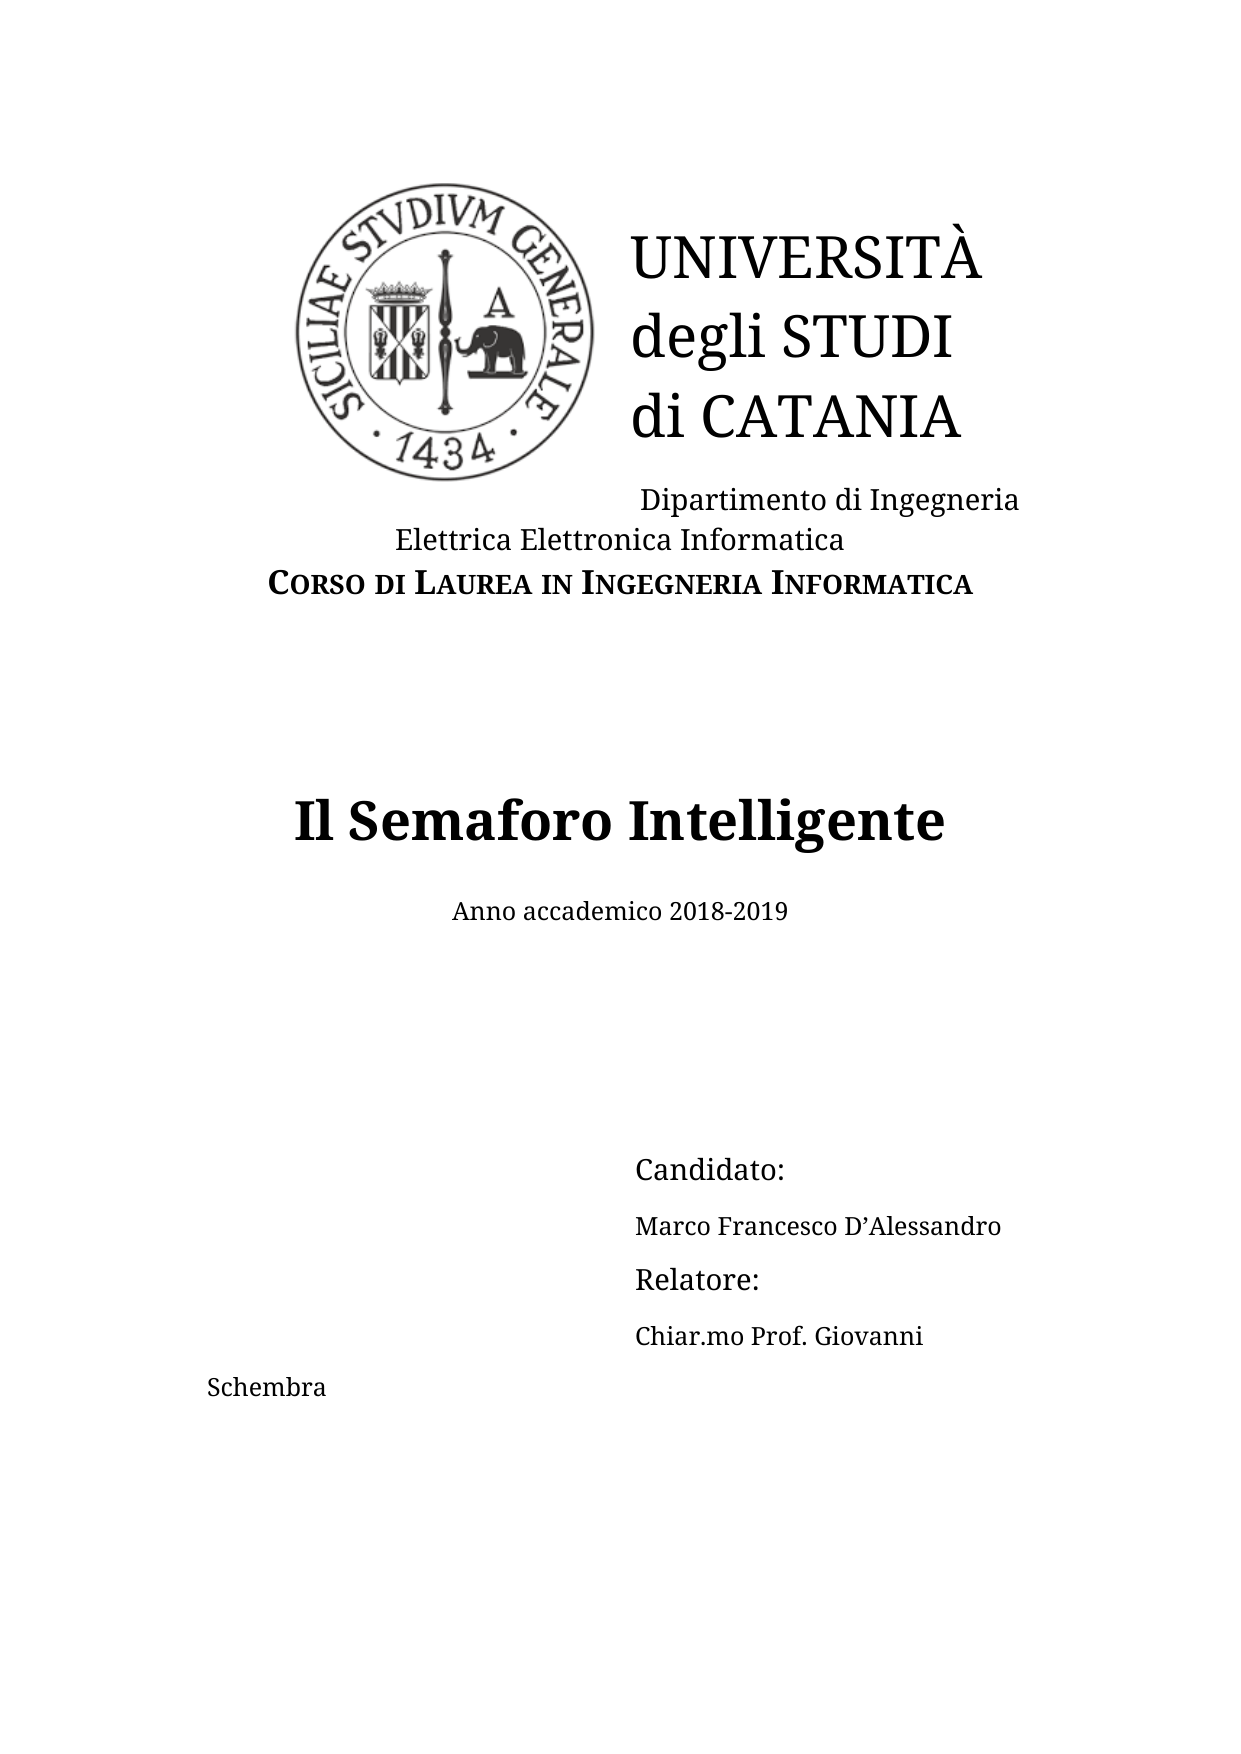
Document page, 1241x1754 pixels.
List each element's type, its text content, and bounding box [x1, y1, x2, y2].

text Marco Francesco D’Alessandro [207, 1208, 1033, 1242]
text Relatore: [207, 1259, 1033, 1299]
text Anno accademico 2018-2019 [207, 893, 1033, 928]
text Il Semaforo Intelligente [207, 783, 1033, 857]
text Candidato: [207, 1149, 1033, 1189]
picture [282, 169, 608, 263]
text Dipartimento di Ingegneria Elettrica Elettronica Informatica [207, 263, 1033, 559]
text Chiar.mo Prof. Giovanni Schembra [207, 1319, 1033, 1404]
text Corso di Laurea in Ingegneria Informatica [207, 559, 1033, 604]
